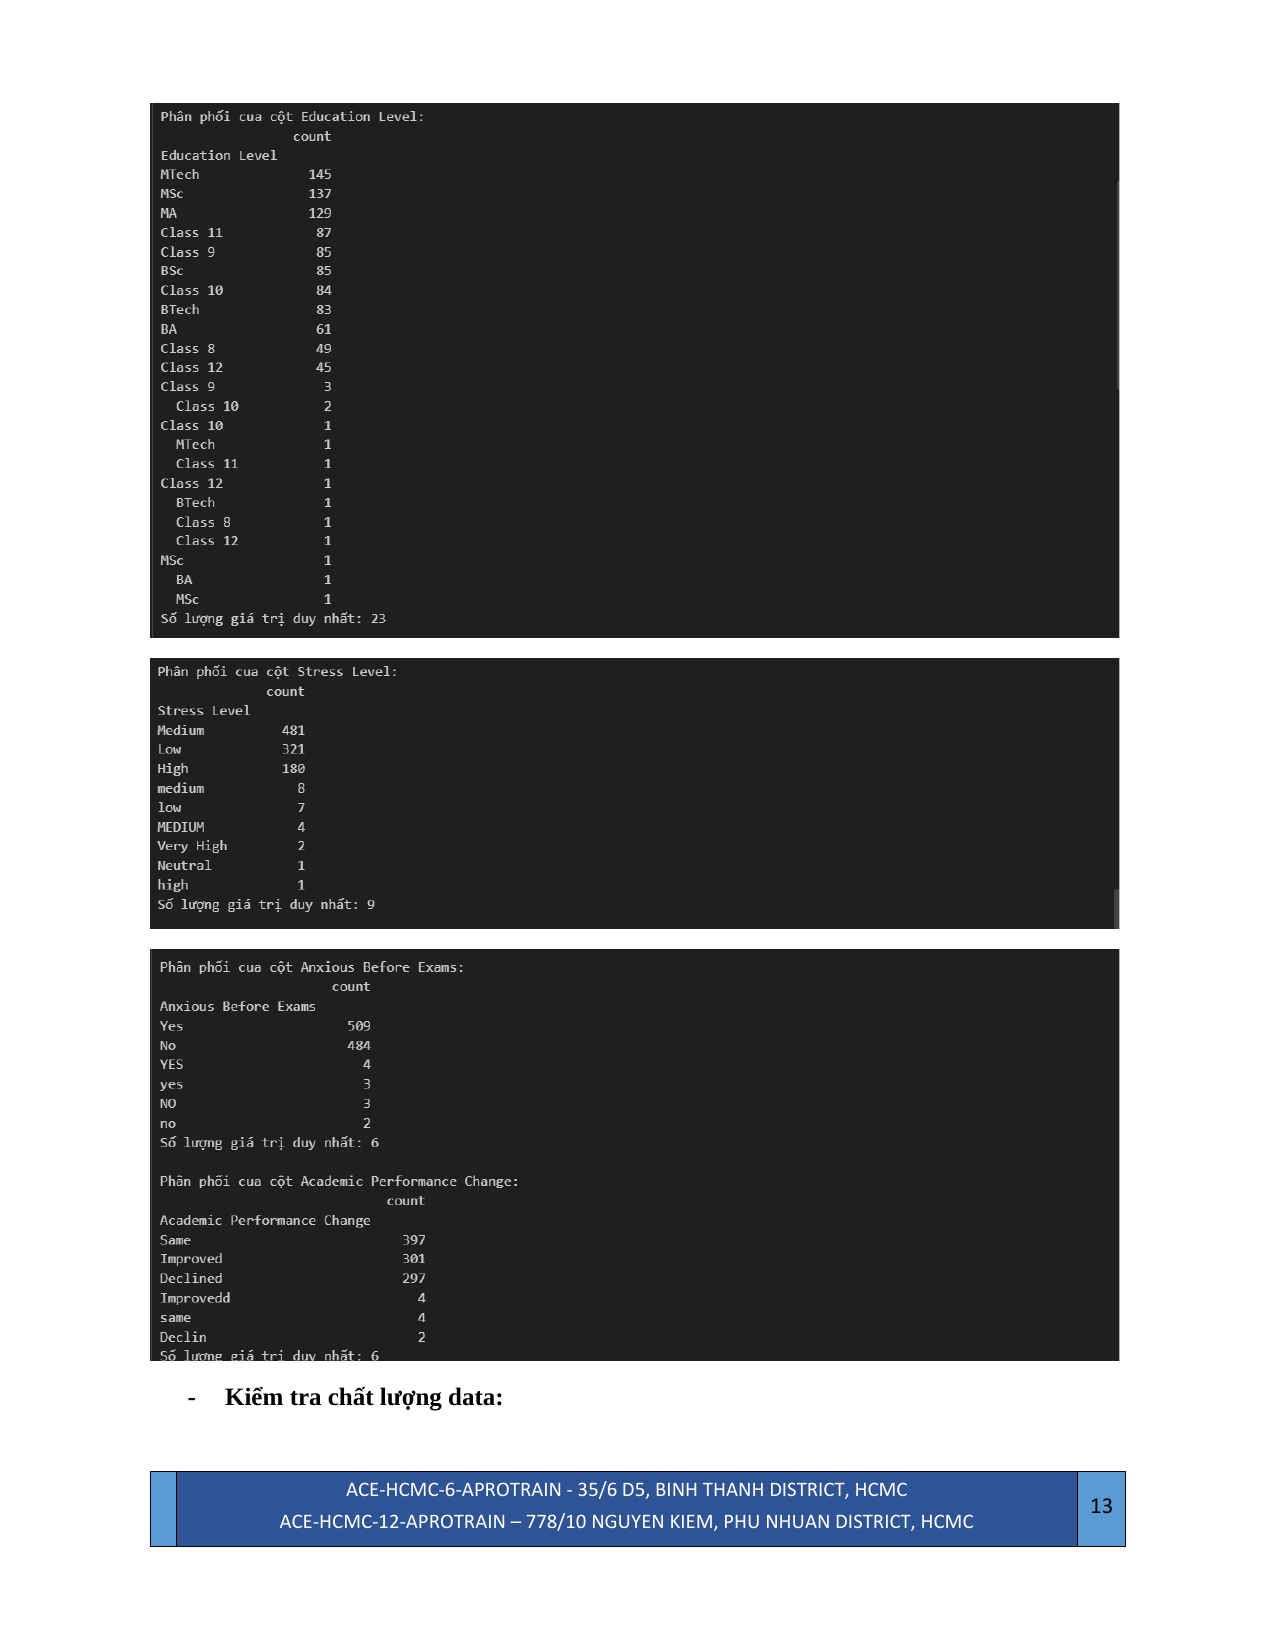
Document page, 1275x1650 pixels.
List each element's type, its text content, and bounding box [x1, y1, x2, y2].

picture [150, 658, 1120, 929]
list Kiểm tra chất lượng data: [187, 1382, 1124, 1410]
picture [150, 949, 1120, 1361]
picture [150, 103, 1120, 638]
